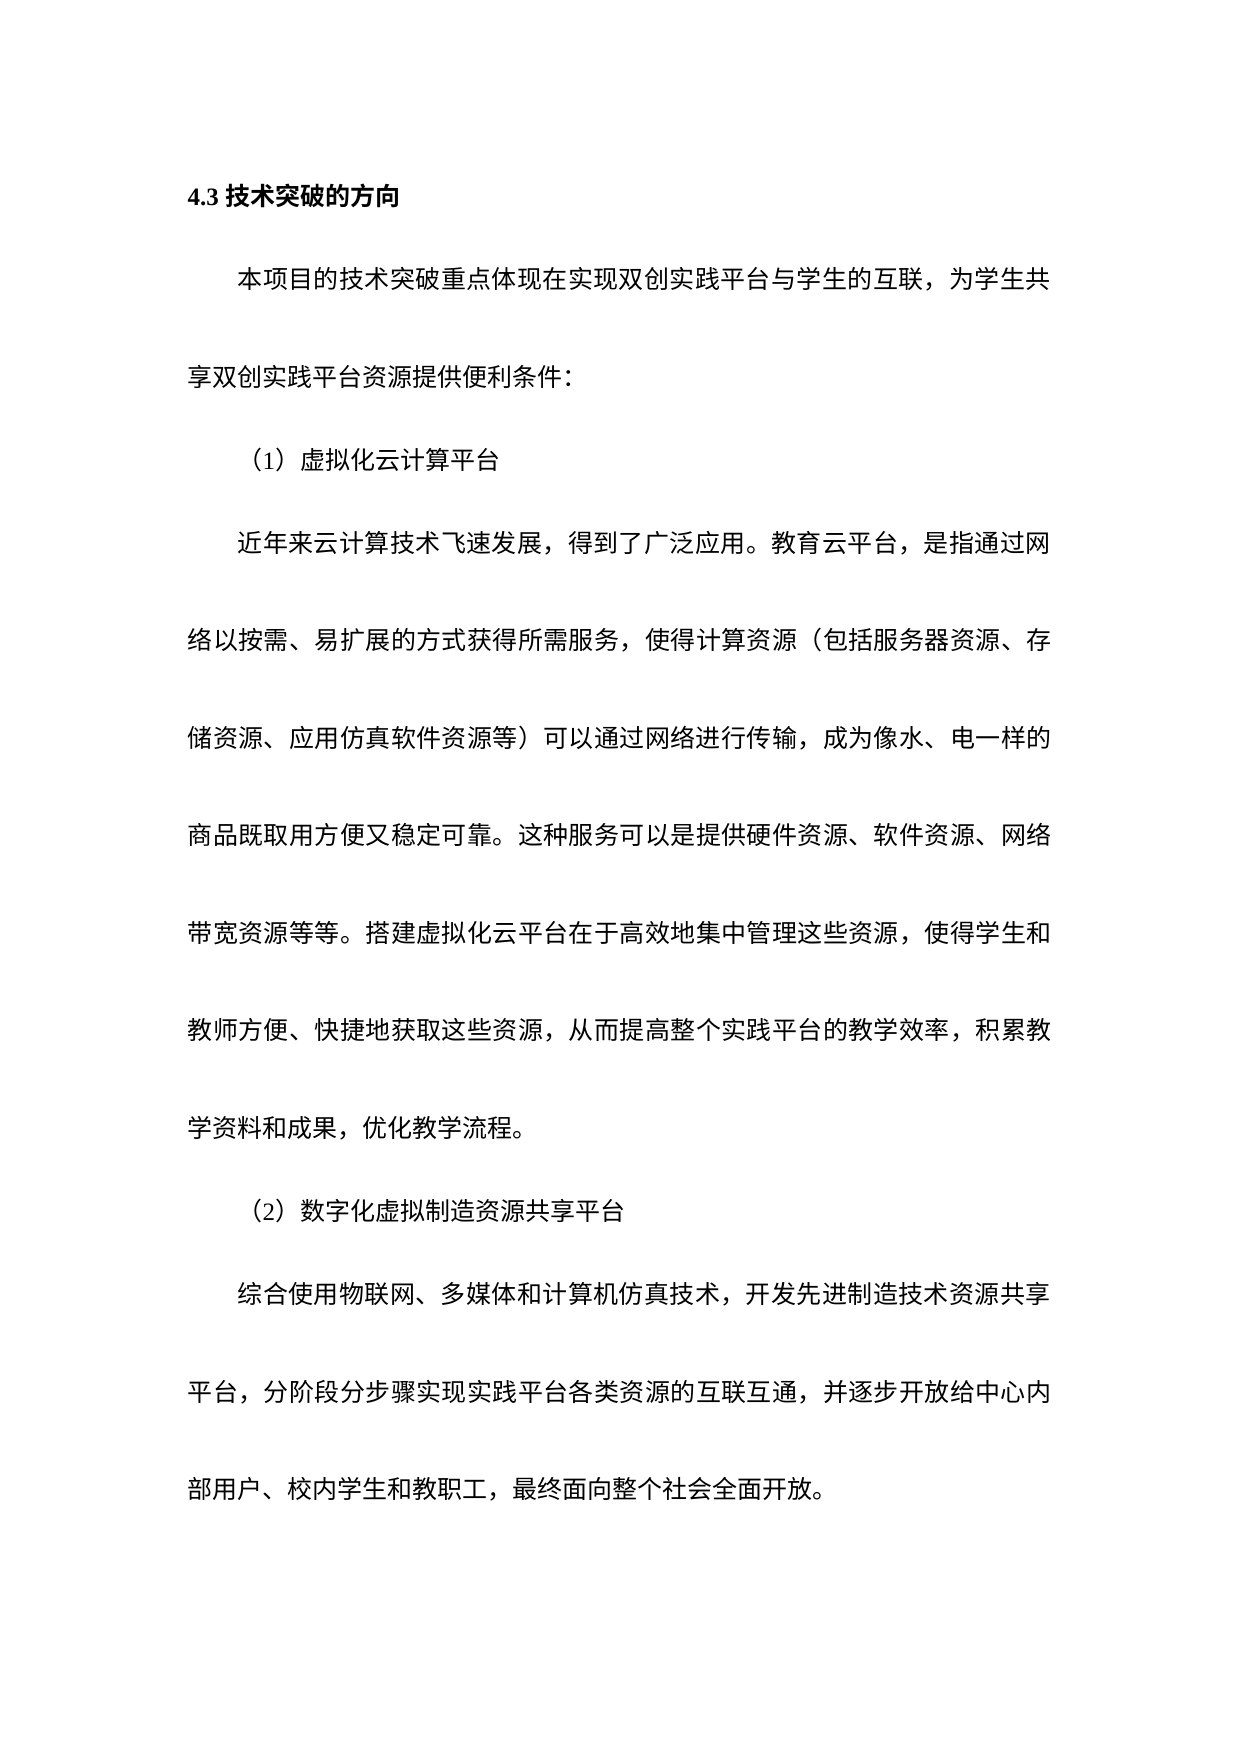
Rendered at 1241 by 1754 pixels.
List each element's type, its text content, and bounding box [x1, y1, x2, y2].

text （2）数字化虚拟制造资源共享平台 [187, 1177, 1053, 1242]
text 本项目的技术突破重点体现在实现双创实践平台与学生的互联，为学生共享双创实践平台资源提供便利条件： [187, 245, 1053, 408]
text 近年来云计算技术飞速发展，得到了广泛应用。教育云平台，是指通过网络以按需、易扩展的方式获得所需服务，使得计算资源（包括服务器资源、存储资源、应用仿真软件资源等）可以通过网络进行传输，成为像水、电一样的商品既取用方便又稳定可靠。这种服务可以是提供硬件资源、软件资源、网络带宽资源等等。搭建虚拟化云平台在于高效地集中管理这些资源，使得学生和教师方便、快捷地获取这些资源，从而提高整个实践平台的教学效率，积累教学资料和成果，优化教学流程。 [187, 509, 1053, 1159]
text 4.3 技术突破的方向 [187, 162, 1053, 227]
text （1）虚拟化云计算平台 [187, 426, 1053, 491]
text 综合使用物联网、多媒体和计算机仿真技术，开发先进制造技术资源共享平台，分阶段分步骤实现实践平台各类资源的互联互通，并逐步开放给中心内部用户、校内学生和教职工，最终面向整个社会全面开放。 [187, 1260, 1053, 1520]
